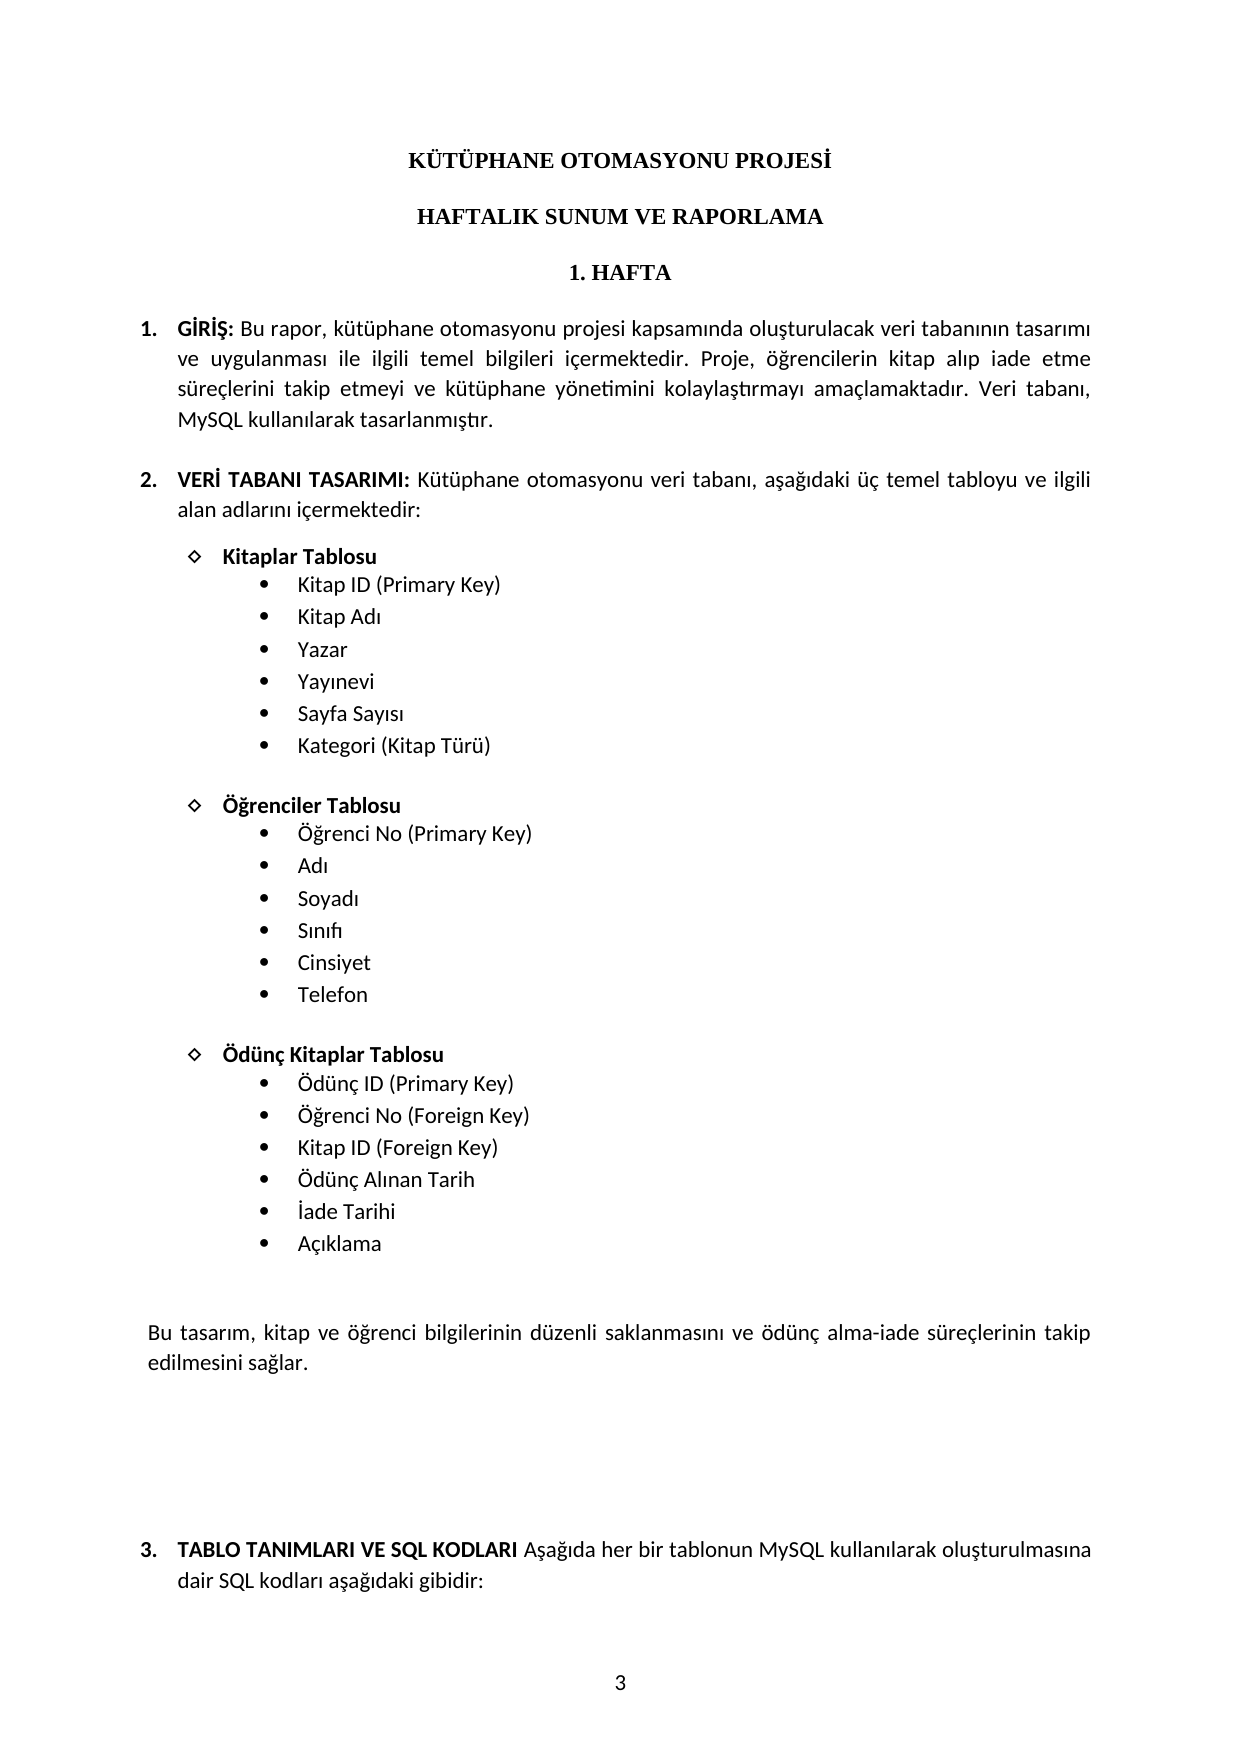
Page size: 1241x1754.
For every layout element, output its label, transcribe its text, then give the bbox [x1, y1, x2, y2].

text 1. HAFTA [148, 259, 1093, 285]
text HAFTALIK SUNUM VE RAPORLAMA [148, 203, 1093, 229]
list Adı [260, 852, 1093, 880]
list Cinsiyet [260, 948, 1093, 976]
list İade Tarihi [260, 1197, 1093, 1225]
text KÜTÜPHANE OTOMASYONU PROJESİ [148, 148, 1093, 174]
list Kategori (Kitap Türü) [260, 731, 1093, 759]
list Kitap Adı [260, 602, 1093, 631]
text Bu tasarım, kitap ve öğrenci bilgilerinin düzenli saklanmasını ve ödünç alma-iade süreçlerinin takip edilmesini sağlar. [148, 1318, 1093, 1376]
list Öğrenci No (Primary Key) [260, 819, 1093, 847]
list Kitaplar Tablosu [185, 542, 1093, 570]
list GİRİŞ: Bu rapor, kütüphane otomasyonu projesi kapsamında oluşturulacak veri tabanının tasarımı ve uygulanması ile ilgili temel bilgileri içermektedir. Proje, öğrencilerin kitap alıp iade etme süreçlerini takip etmeyi ve kütüphane yönetimini kolaylaştırmayı amaçlamaktadır. Veri tabanı, MySQL kullanılarak tasarlanmıştır. [140, 314, 1093, 433]
list Telefon [260, 980, 1093, 1008]
list Sınıfı [260, 916, 1093, 944]
list Açıklama [260, 1229, 1093, 1258]
list Ödünç Alınan Tarih [260, 1165, 1093, 1193]
list Yayınevi [260, 667, 1093, 695]
list Ödünç Kitaplar Tablosu [185, 1041, 1093, 1069]
list Sayfa Sayısı [260, 699, 1093, 727]
list TABLO TANIMLARI VE SQL KODLARI Aşağıda her bir tablonun MySQL kullanılarak oluşturulmasına dair SQL kodları aşağıdaki gibidir: [140, 1536, 1093, 1594]
list Ödünç ID (Primary Key) [260, 1069, 1093, 1097]
list Öğrenciler Tablosu [185, 791, 1093, 819]
list VERİ TABANI TASARIMI: Kütüphane otomasyonu veri tabanı, aşağıdaki üç temel tabloyu ve ilgili alan adlarını içermektedir: [140, 465, 1093, 523]
list Kitap ID (Foreign Key) [260, 1133, 1093, 1161]
list Öğrenci No (Foreign Key) [260, 1101, 1093, 1129]
list Yazar [260, 635, 1093, 663]
list Soyadı [260, 884, 1093, 912]
list Kitap ID (Primary Key) [260, 570, 1093, 598]
